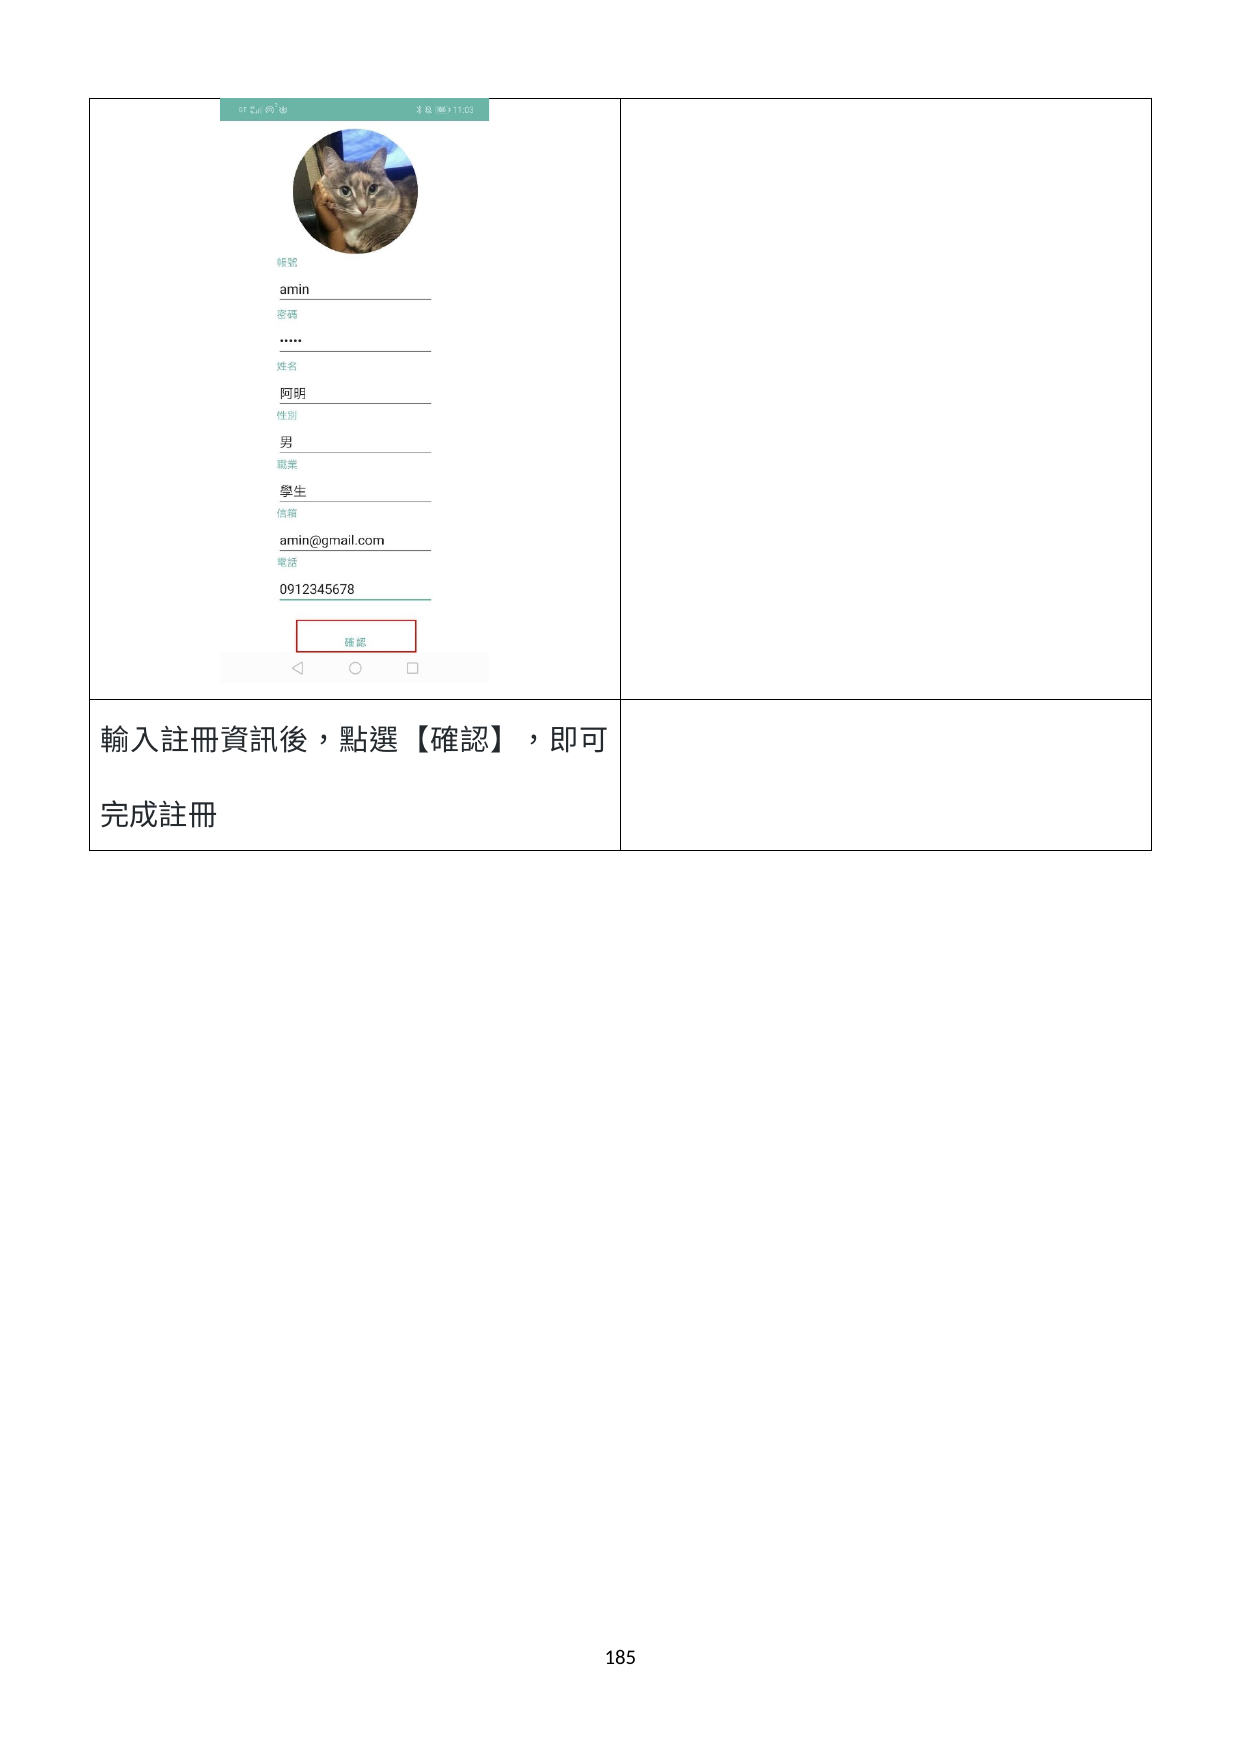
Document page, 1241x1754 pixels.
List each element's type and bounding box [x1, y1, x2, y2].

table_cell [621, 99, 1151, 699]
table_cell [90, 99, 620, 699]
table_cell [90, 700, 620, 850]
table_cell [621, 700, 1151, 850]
picture [220, 98, 490, 683]
